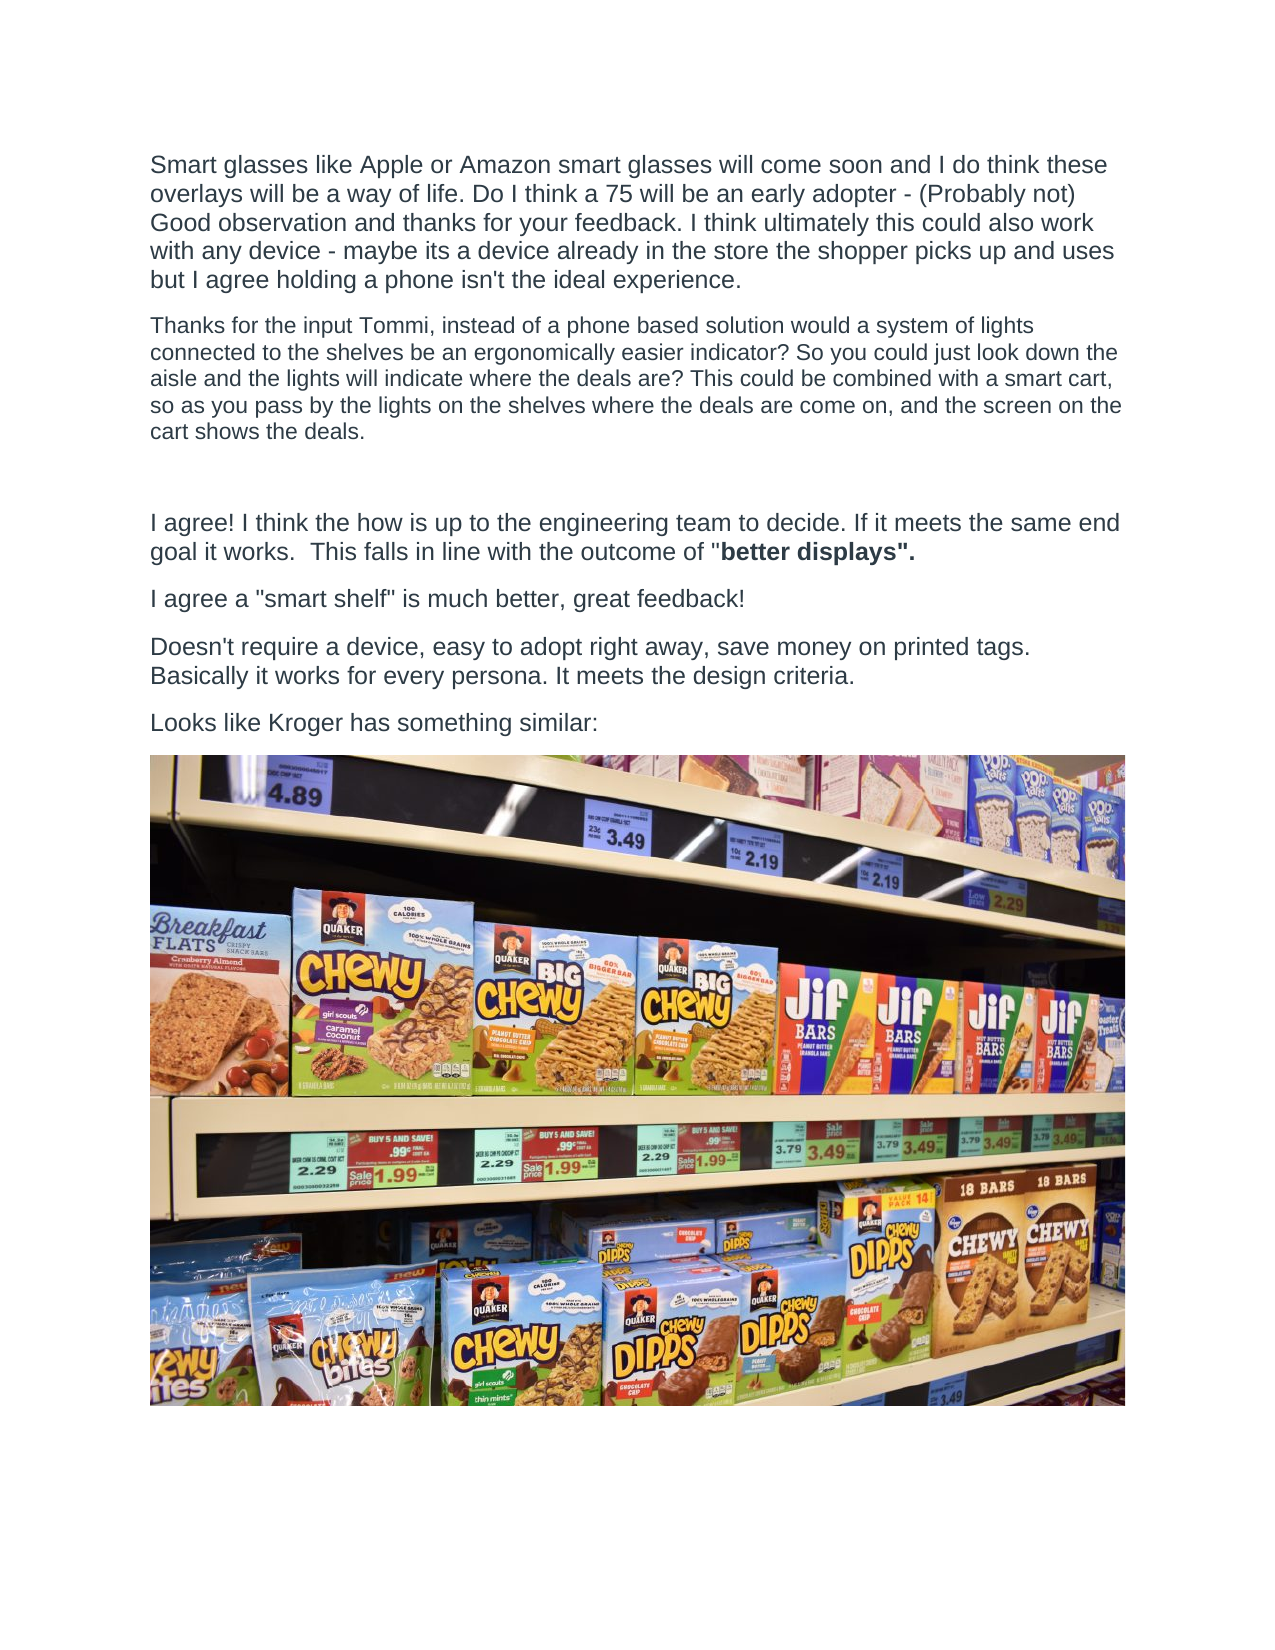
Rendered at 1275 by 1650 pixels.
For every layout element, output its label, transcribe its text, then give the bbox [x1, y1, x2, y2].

text Doesn't require a device, easy to adopt right away, save money on printed tags. Basically it works for every persona. It meets the design criteria. [150, 632, 1125, 689]
picture [150, 755, 1125, 1406]
text I agree a "smart shelf" is much better, great feedback! [150, 584, 1125, 613]
text I agree! I think the how is up to the engineering team to decide. If it meets the same end goal it works. This falls in line with the outcome of "better displays". [150, 508, 1125, 566]
text Looks like Kroger has something similar: [150, 708, 1125, 737]
text Thanks for the input Tommi, instead of a phone based solution would a system of lights connected to the shelves be an ergonomically easier indicator? So you could just look down the aisle and the lights will indicate where the deals are? This could be combined with a smart cart, so as you pass by the lights on the shelves where the deals are come on, and the screen on the cart shows the deals. [150, 312, 1125, 444]
text Smart glasses like Apple or Amazon smart glasses will come soon and I do think these overlays will be a way of life. Do I think a 75 will be an early adopter - (Probably not) Good observation and thanks for your feedback. I think ultimately this could also work with any device - maybe its a device already in the store the shopper picks up and uses but I agree holding a phone isn't the ideal experience. [150, 150, 1125, 294]
